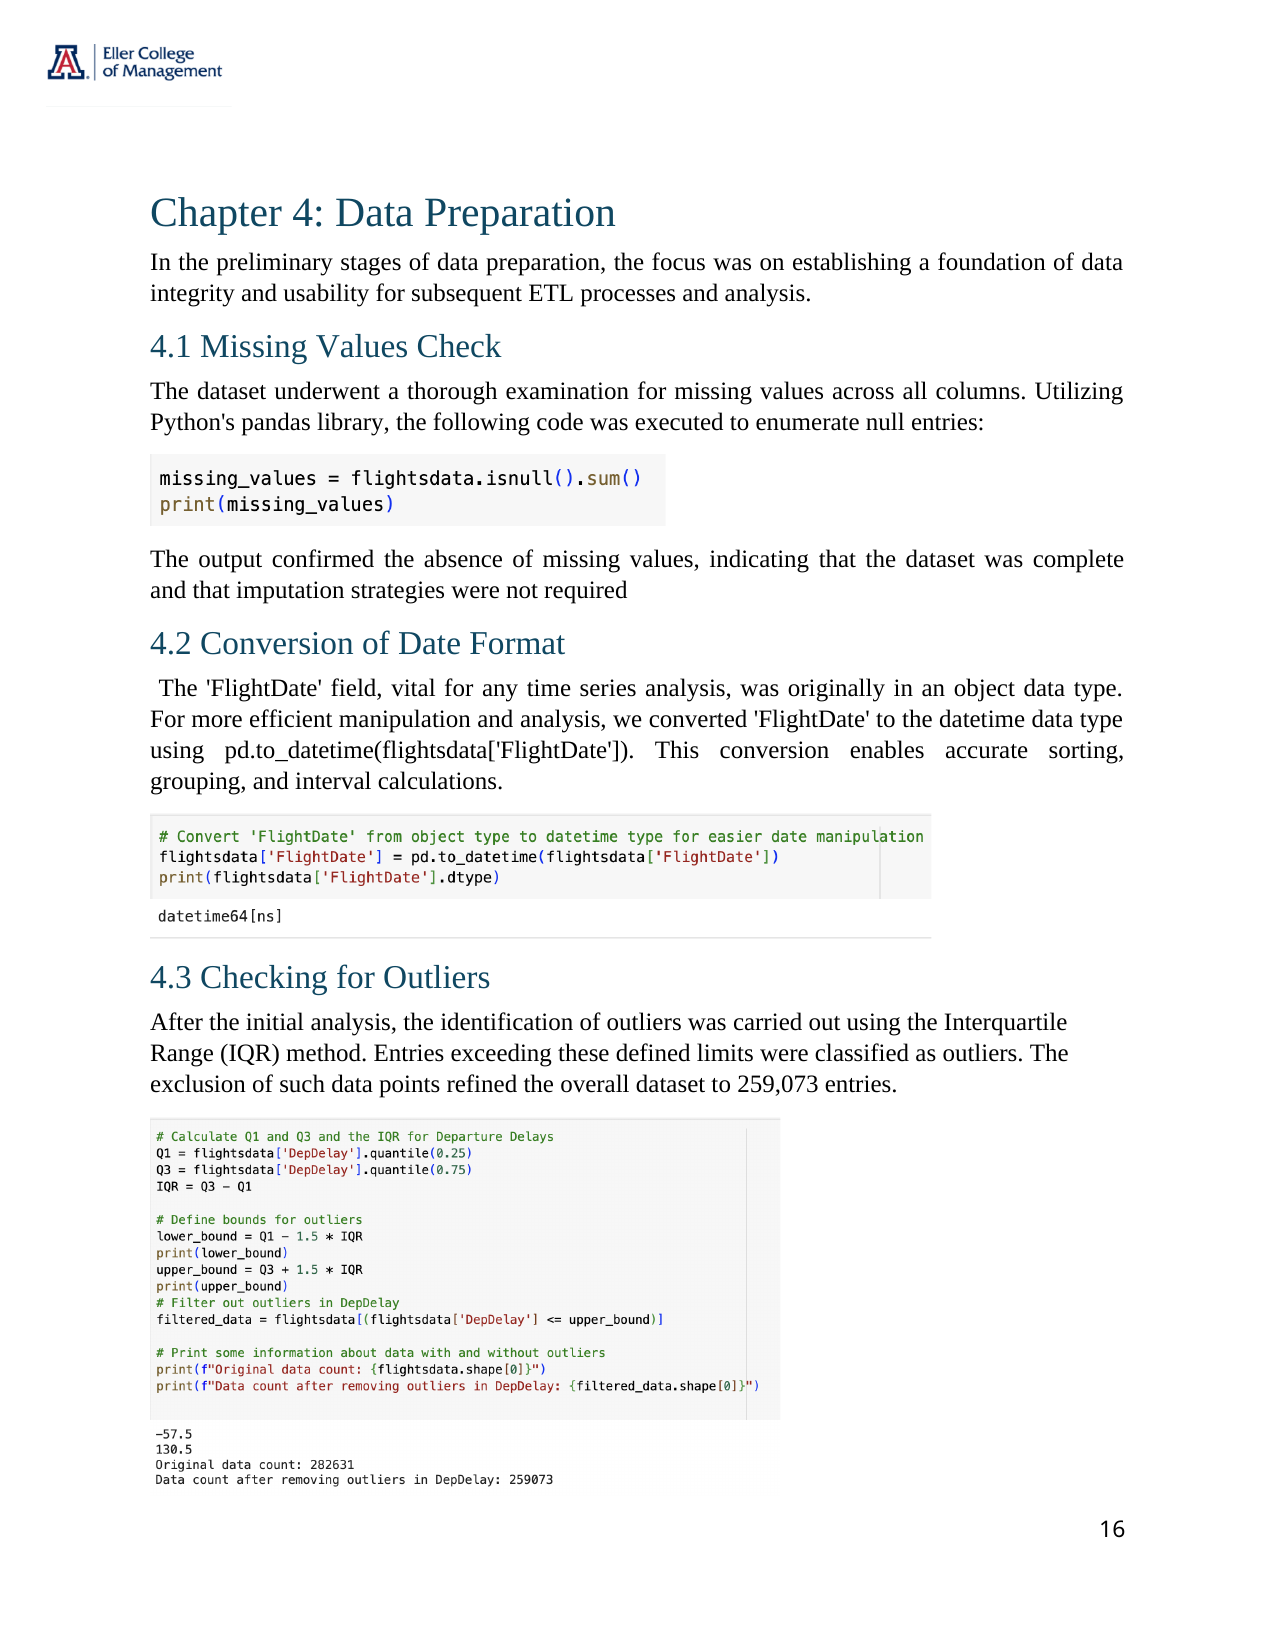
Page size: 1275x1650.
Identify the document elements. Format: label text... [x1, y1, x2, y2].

subtitle 4.1 Missing Values Check [150, 326, 1125, 364]
subtitle Chapter 4: Data Preparation [150, 187, 1125, 235]
text The dataset underwent a thorough examination for missing values across all columns. Utilizing Python's pandas library, the following code was executed to enumerate null entries: [150, 376, 1125, 436]
picture [150, 1117, 781, 1496]
subtitle 4.3 Checking for Outliers [150, 958, 1125, 996]
picture [42, 22, 232, 112]
text After the initial analysis, the identification of outliers was carried out using the Interquartile Range (IQR) method. Entries exceeding these defined limits were classified as outliers. The exclusion of such data points refined the overall dataset to 259,073 entries. [150, 1007, 1125, 1098]
subtitle 4.2 Conversion of Date Format [150, 623, 1125, 662]
picture [150, 454, 666, 526]
text The output confirmed the absence of missing values, indicating that the dataset was complete and that imputation strategies were not required [150, 544, 1125, 604]
picture [150, 813, 932, 939]
text In the preliminary stages of data preparation, the focus was on establishing a foundation of data integrity and usability for subsequent ETL processes and analysis. [150, 247, 1125, 307]
text The 'FlightDate' field, vital for any time series analysis, was originally in an object data type. For more efficient manipulation and analysis, we converted 'FlightDate' to the datetime data type using pd.to_datetime(flightsdata['FlightDate']). This conversion enables accurate sorting, grouping, and interval calculations. [150, 673, 1125, 795]
